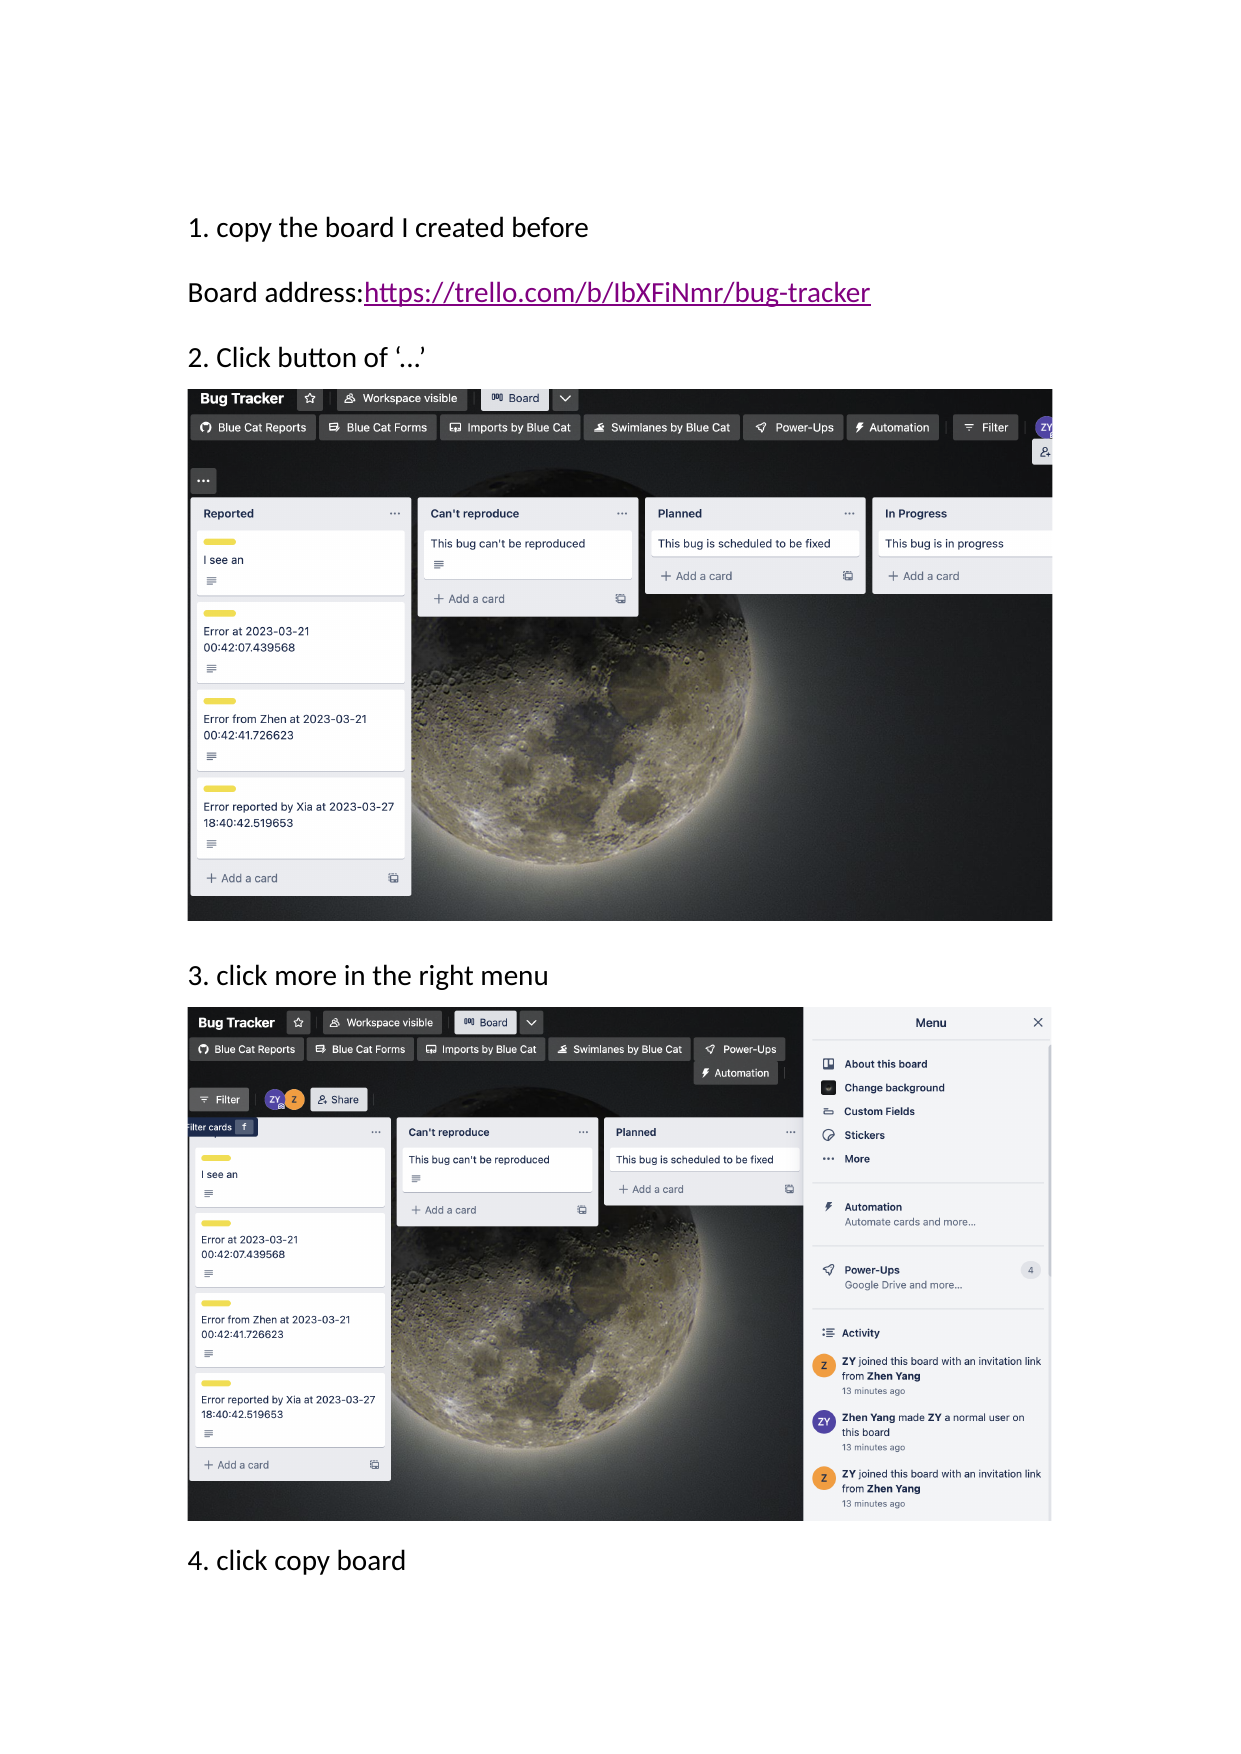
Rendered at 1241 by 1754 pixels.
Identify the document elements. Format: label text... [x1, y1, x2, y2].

picture [187, 389, 1053, 921]
list Click button of ‘...’ [187, 324, 1053, 389]
text Board address:https://trello.com/b/IbXFiNmr/bug-tracker [187, 259, 1053, 324]
list copy the board I created before [187, 194, 1053, 259]
picture [187, 1007, 1052, 1521]
list click copy board [187, 1527, 1053, 1592]
text 3. click more in the right menu [187, 942, 1053, 1007]
